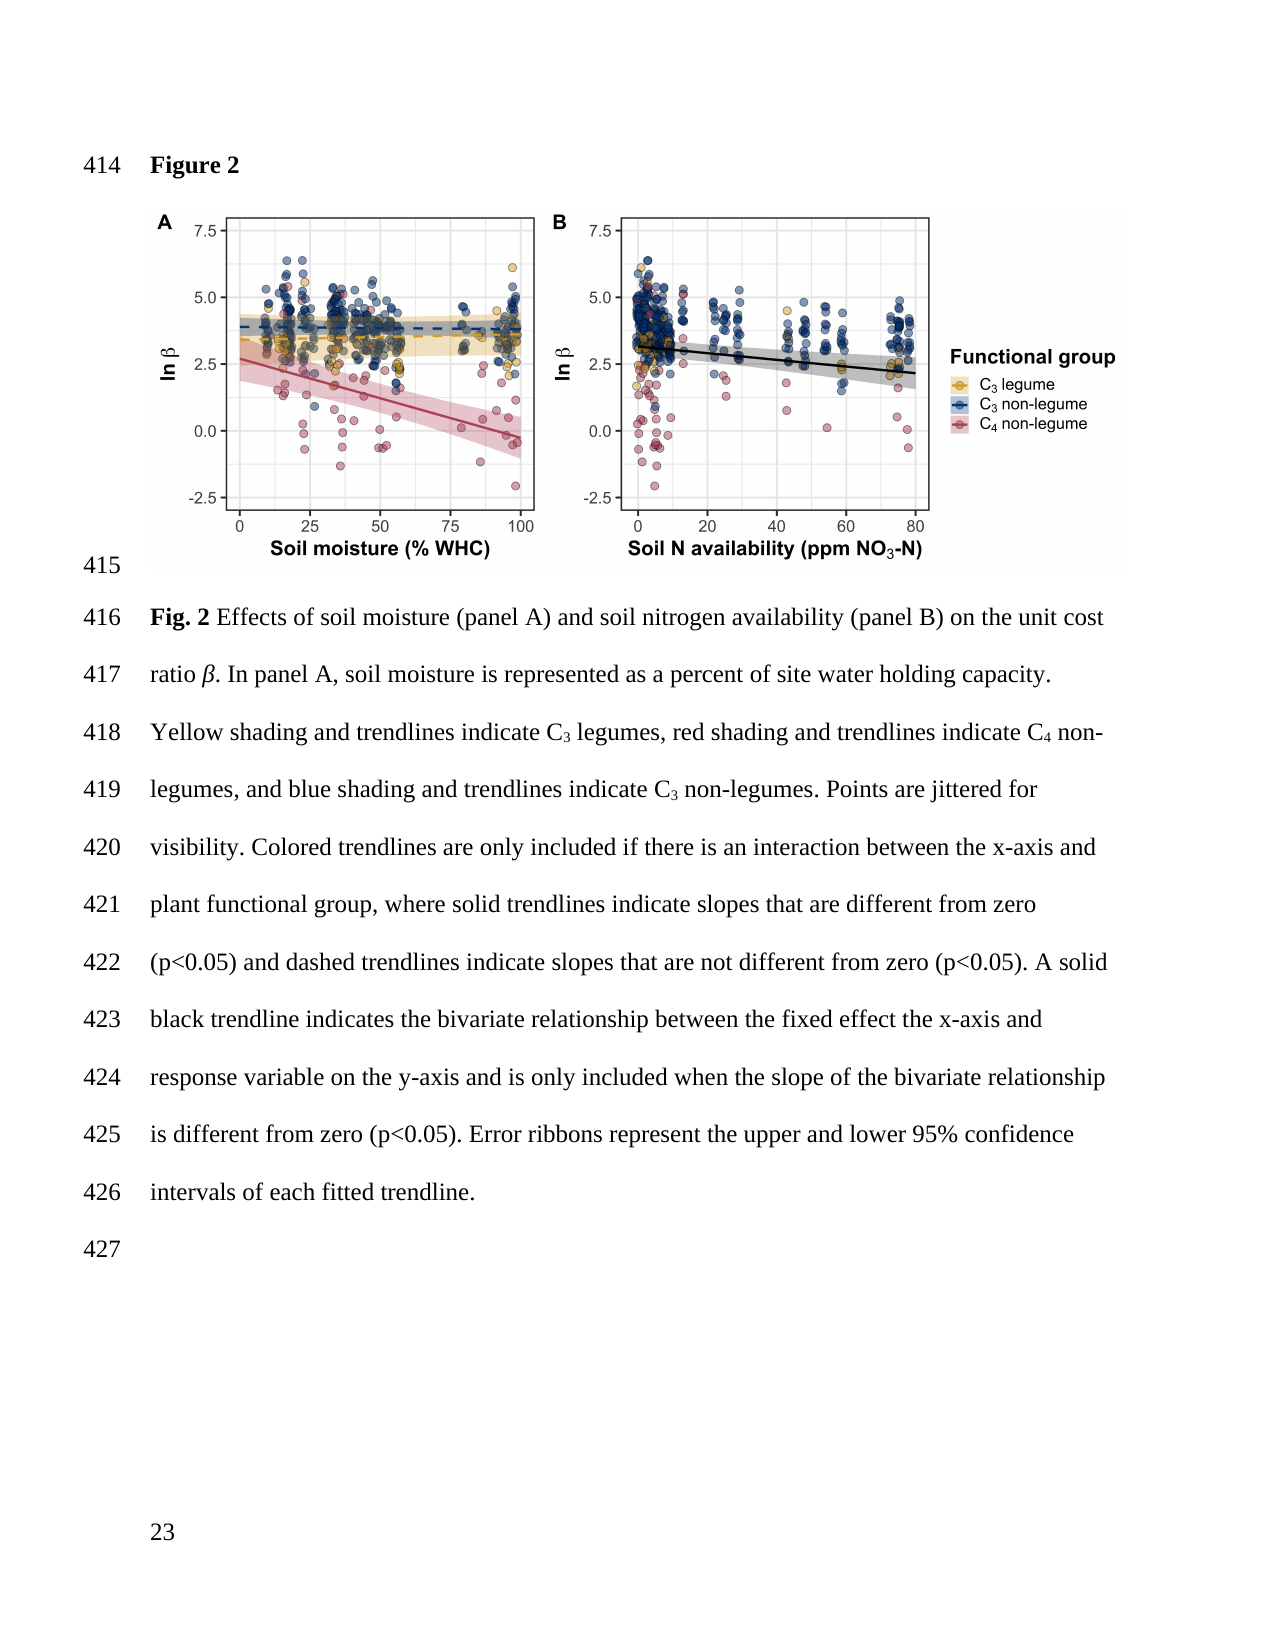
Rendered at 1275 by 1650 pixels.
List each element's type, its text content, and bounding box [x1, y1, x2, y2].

text Fig. 2 Effects of soil moisture (panel A) and soil nitrogen availability (panel B) on the unit cost ratio β. In panel A, soil moisture is represented as a percent of site water holding capacity. Yellow shading and trendlines indicate C3 legumes, red shading and trendlines indicate C4 non-legumes, and blue shading and trendlines indicate C3 non-legumes. Points are jittered for visibility. Colored trendlines are only included if there is an interaction between the x-axis and plant functional group, where solid trendlines indicate slopes that are different from zero (p<0.05) and dashed trendlines indicate slopes that are not different from zero (p<0.05). A solid black trendline indicates the bivariate relationship between the fixed effect the x-axis and response variable on the y-axis and is only included when the slope of the bivariate relationship is different from zero (p<0.05). Error ribbons represent the upper and lower 95% confidence intervals of each fitted trendline. [150, 602, 1125, 1206]
text Figure 2 [150, 150, 1125, 179]
picture [150, 207, 1125, 574]
